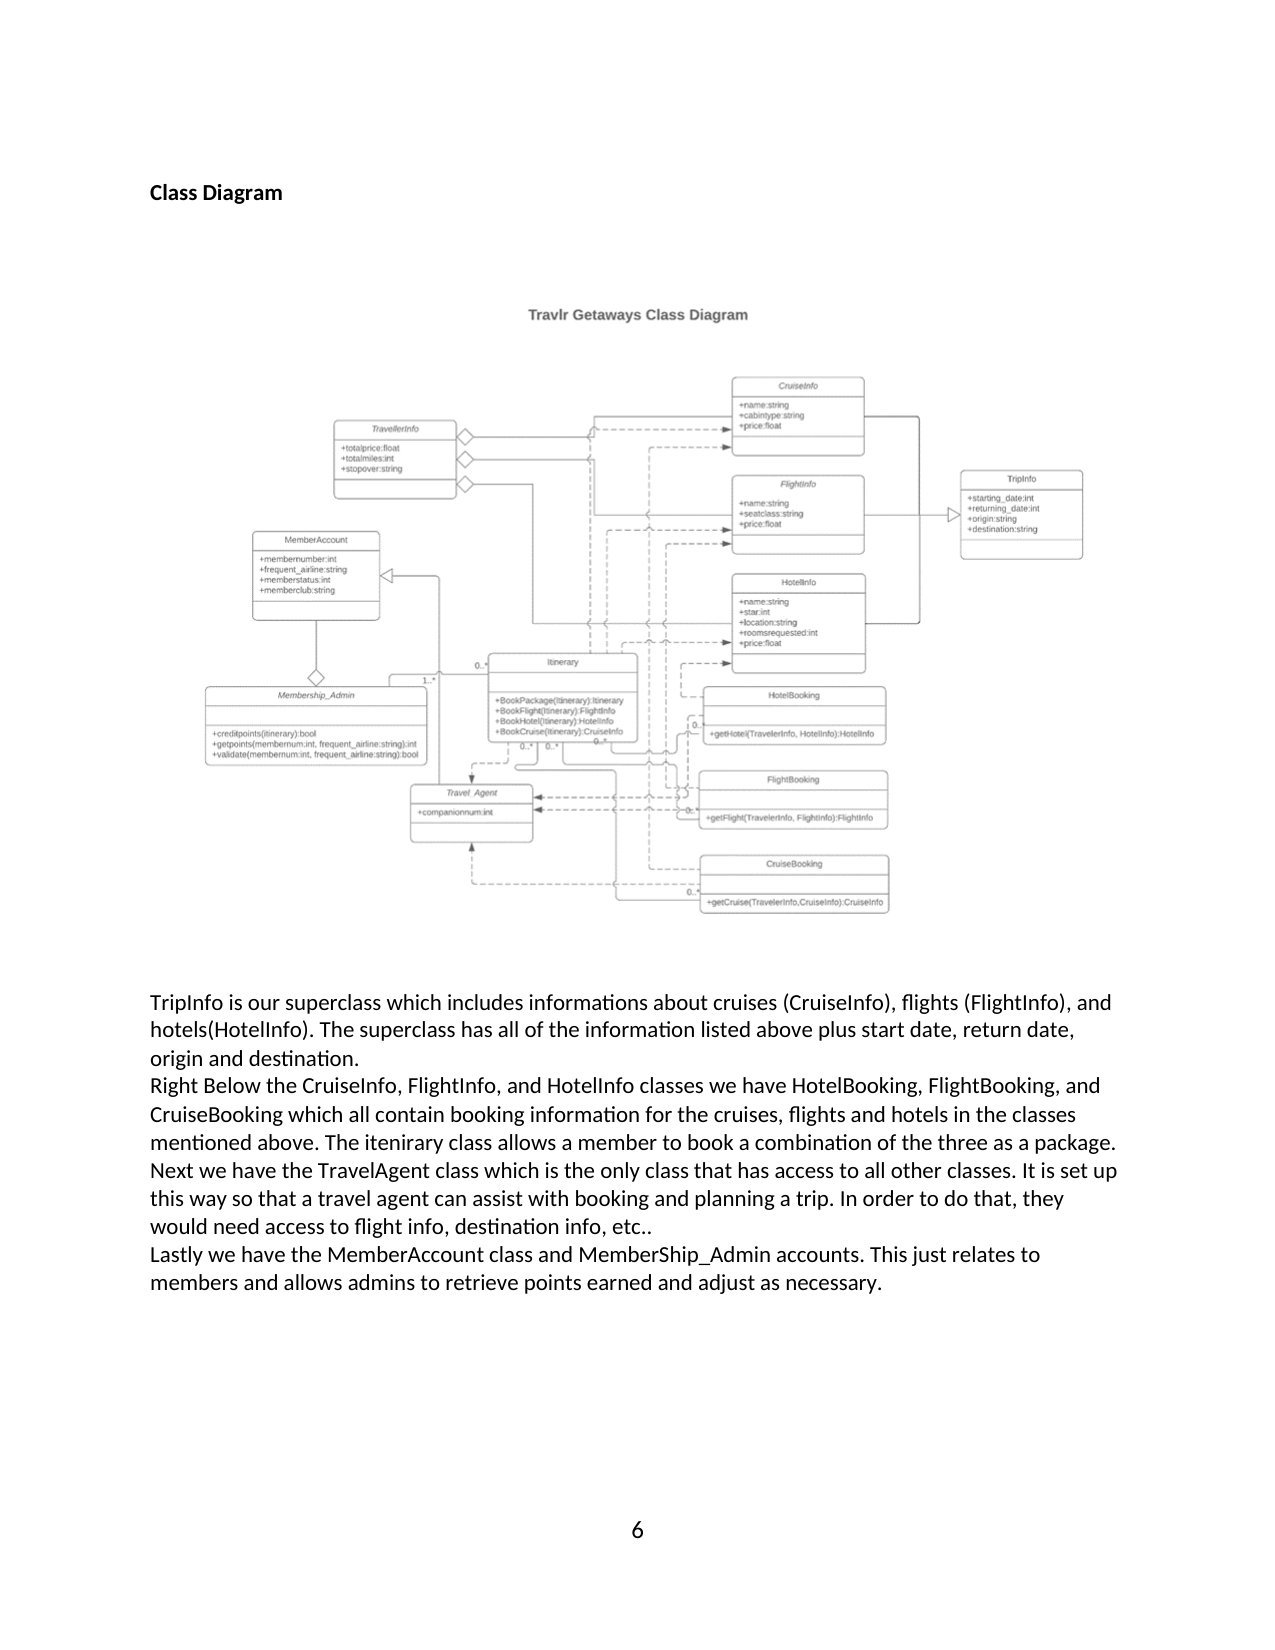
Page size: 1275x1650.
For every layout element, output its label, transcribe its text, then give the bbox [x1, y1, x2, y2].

text Lastly we have the MemberAccount class and MemberShip_Admin accounts. This just relates to members and allows admins to retrieve points earned and adjust as necessary. [150, 1240, 1125, 1296]
subtitle Class Diagram [150, 178, 1125, 206]
text TripInfo is our superclass which includes informations about cruises (CruiseInfo), flights (FlightInfo), and hotels(HotelInfo). The superclass has all of the information listed above plus start date, return date, origin and destination. [150, 988, 1125, 1072]
text Next we have the TravelAgent class which is the only class that has access to all other classes. It is set up this way so that a travel agent can assist with booking and planning a trip. In order to do that, they would need access to flight info, destination info, etc.. [150, 1156, 1125, 1240]
picture [150, 234, 1125, 988]
text Right Below the CruiseInfo, FlightInfo, and HotelInfo classes we have HotelBooking, FlightBooking, and CruiseBooking which all contain booking information for the cruises, flights and hotels in the classes mentioned above. The itenirary class allows a member to book a combination of the three as a package. [150, 1072, 1125, 1156]
